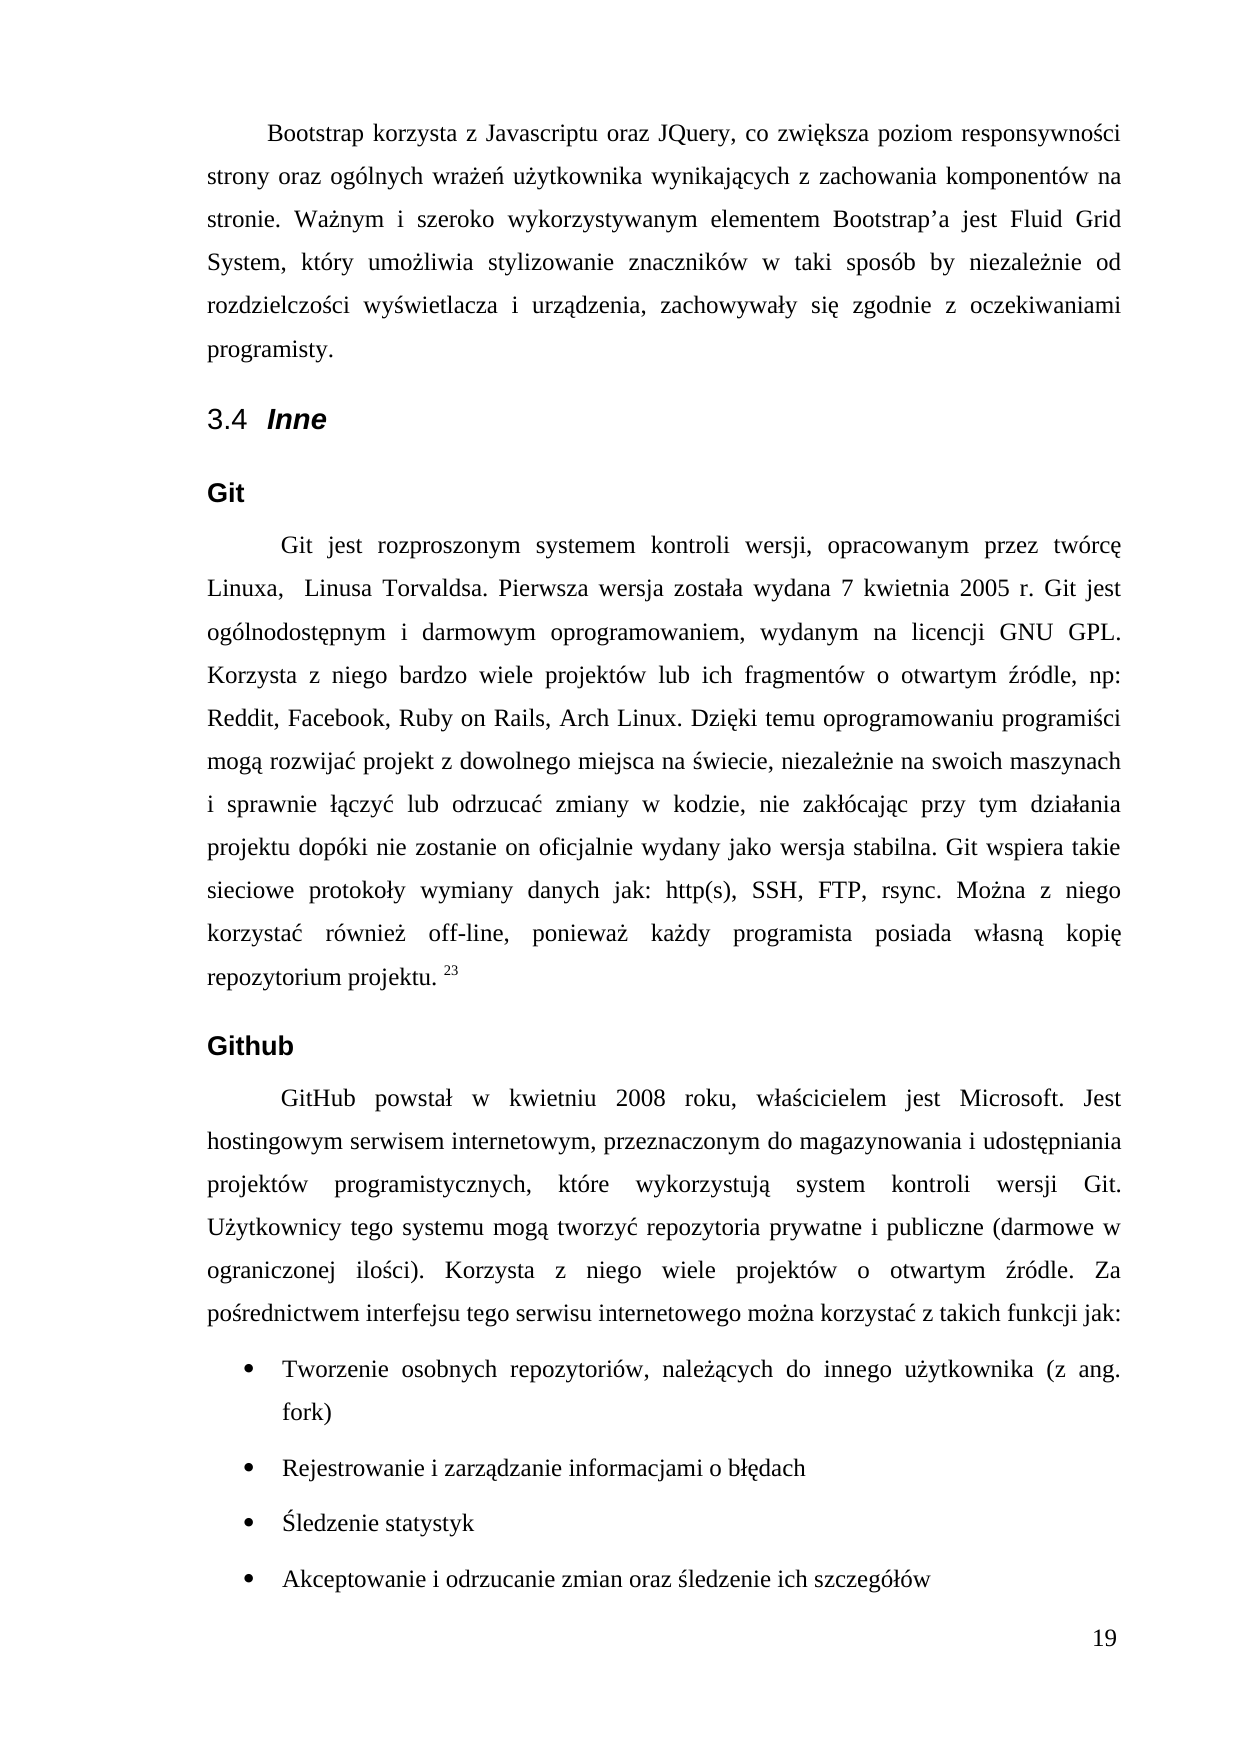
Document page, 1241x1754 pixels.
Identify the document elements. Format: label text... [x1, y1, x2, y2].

list Akceptowanie i odrzucanie zmian oraz śledzenie ich szczegółów [244, 1564, 1122, 1593]
subtitle Git [207, 477, 1122, 508]
list Śledzenie statystyk [244, 1508, 1122, 1537]
text Bootstrap korzysta z Javascriptu oraz JQuery, co zwiększa poziom responsywności strony oraz ogólnych wrażeń użytkownika wynikających z zachowania komponentów na stronie. Ważnym i szeroko wykorzystywanym elementem Bootstrap’a jest Fluid Grid System, który umożliwia stylizowanie znaczników w taki sposób by niezależnie od rozdzielczości wyświetlacza i urządzenia, zachowywały się zgodnie z oczekiwaniami programisty. [207, 118, 1122, 362]
list Tworzenie osobnych repozytoriów, należących do innego użytkownika (z ang. fork) [244, 1354, 1122, 1426]
text Git jest rozproszonym systemem kontroli wersji, opracowanym przez twórcę Linuxa, Linusa Torvaldsa. Pierwsza wersja została wydana 7 kwietnia 2005 r. Git jest ogólnodostępnym i darmowym oprogramowaniem, wydanym na licencji GNU GPL. Korzysta z niego bardzo wiele projektów lub ich fragmentów o otwartym źródle, np: Reddit, Facebook, Ruby on Rails, Arch Linux. Dzięki temu oprogramowaniu programiści mogą rozwijać projekt z dowolnego miejsca na świecie, niezależnie na swoich maszynach i sprawnie łączyć lub odrzucać zmiany w kodzie, nie zakłócając przy tym działania projektu dopóki nie zostanie on oficjalnie wydany jako wersja stabilna. Git wspiera takie sieciowe protokoły wymiany danych jak: http(s), SSH, FTP, rsync. Można z niego korzystać również off-line, ponieważ każdy programista posiada własną kopię repozytorium projektu. [207, 530, 1122, 990]
subtitle Github [207, 1030, 1122, 1061]
list Rejestrowanie i zarządzanie informacjami o błędach [244, 1453, 1122, 1482]
subtitle Inne [207, 402, 1122, 435]
text GitHub powstał w kwietniu 2008 roku, właścicielem jest Microsoft. Jest hostingowym serwisem internetowym, przeznaczonym do magazynowania i udostępniania projektów programistycznych, które wykorzystują system kontroli wersji Git. Użytkownicy tego systemu mogą tworzyć repozytoria prywatne i publiczne (darmowe w ograniczonej ilości). Korzysta z niego wiele projektów o otwartym źródle. Za pośrednictwem interfejsu tego serwisu internetowego można korzystać z takich funkcji jak: [207, 1083, 1122, 1327]
